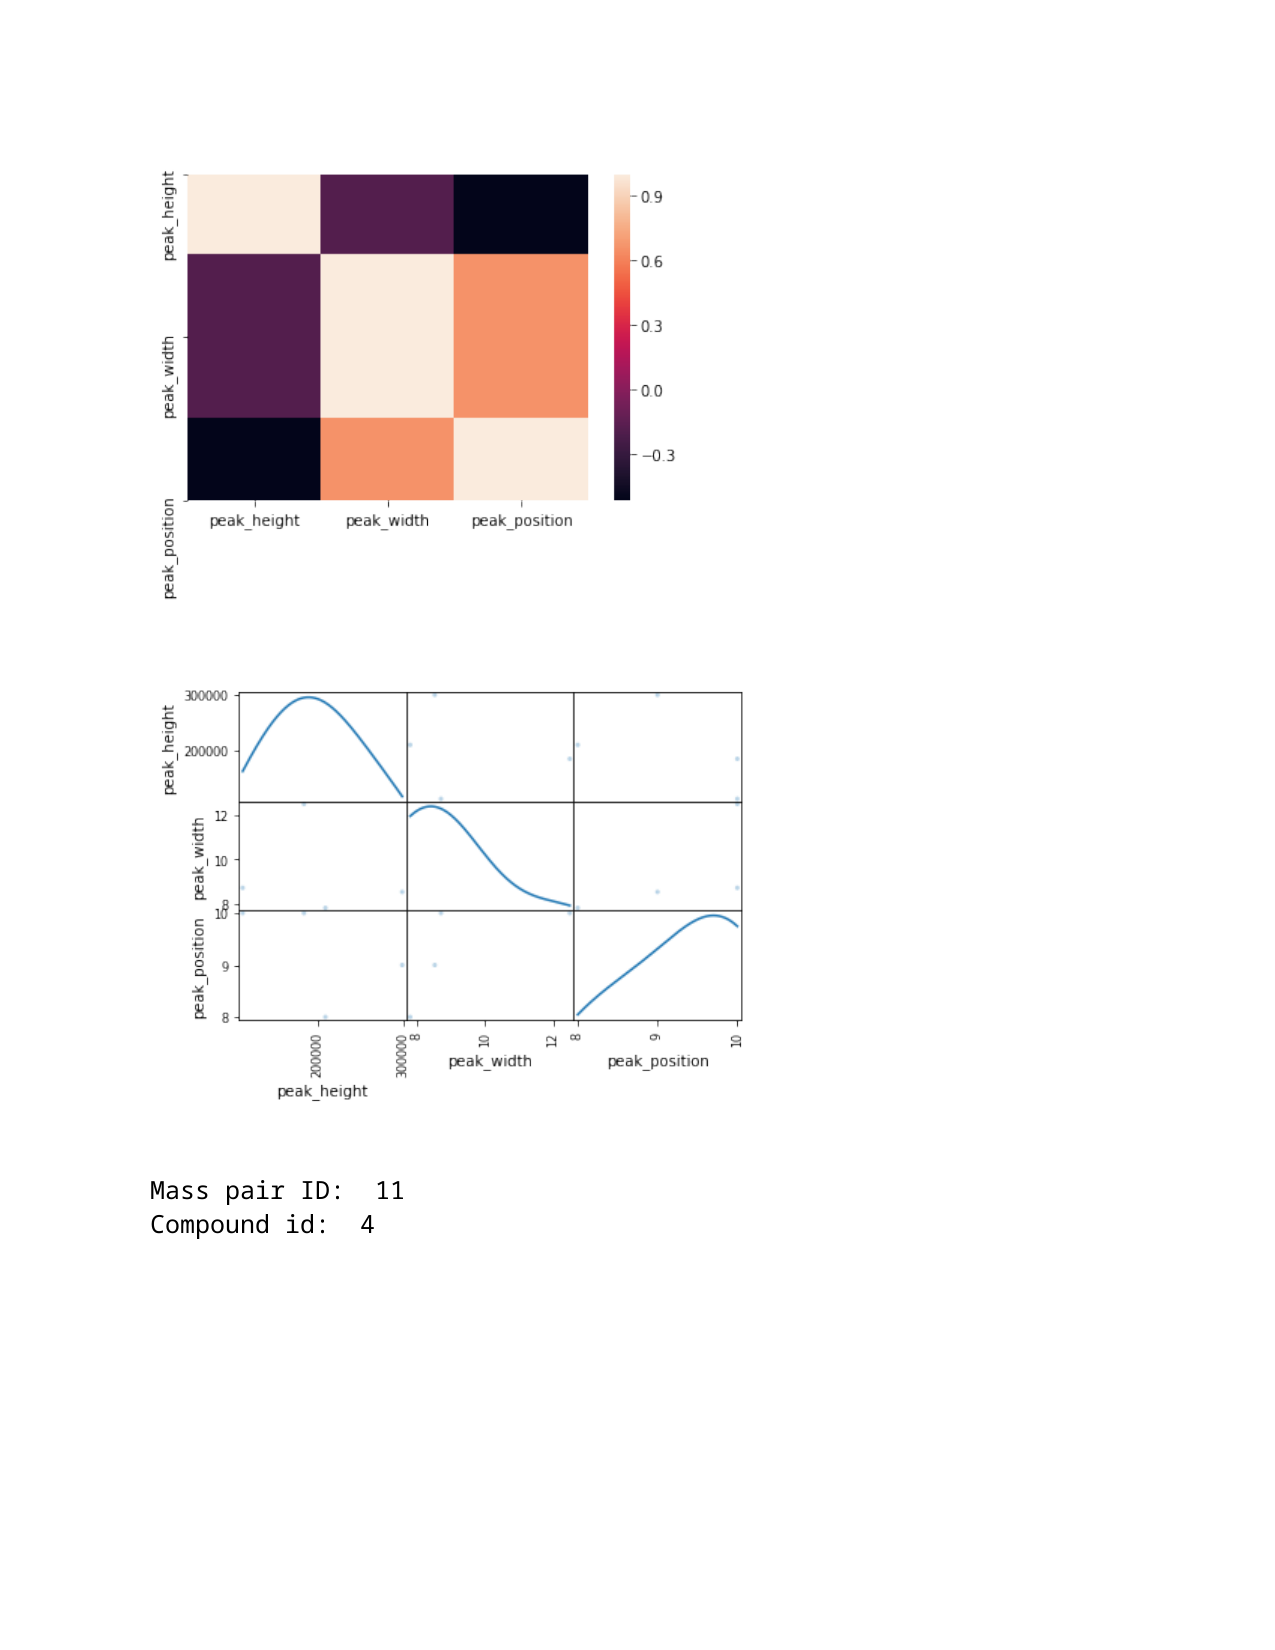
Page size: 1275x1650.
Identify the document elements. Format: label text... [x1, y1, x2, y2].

text Mass pair ID: 11 Compound id: 4 [150, 1172, 1125, 1275]
picture [150, 158, 686, 609]
picture [150, 681, 755, 1109]
